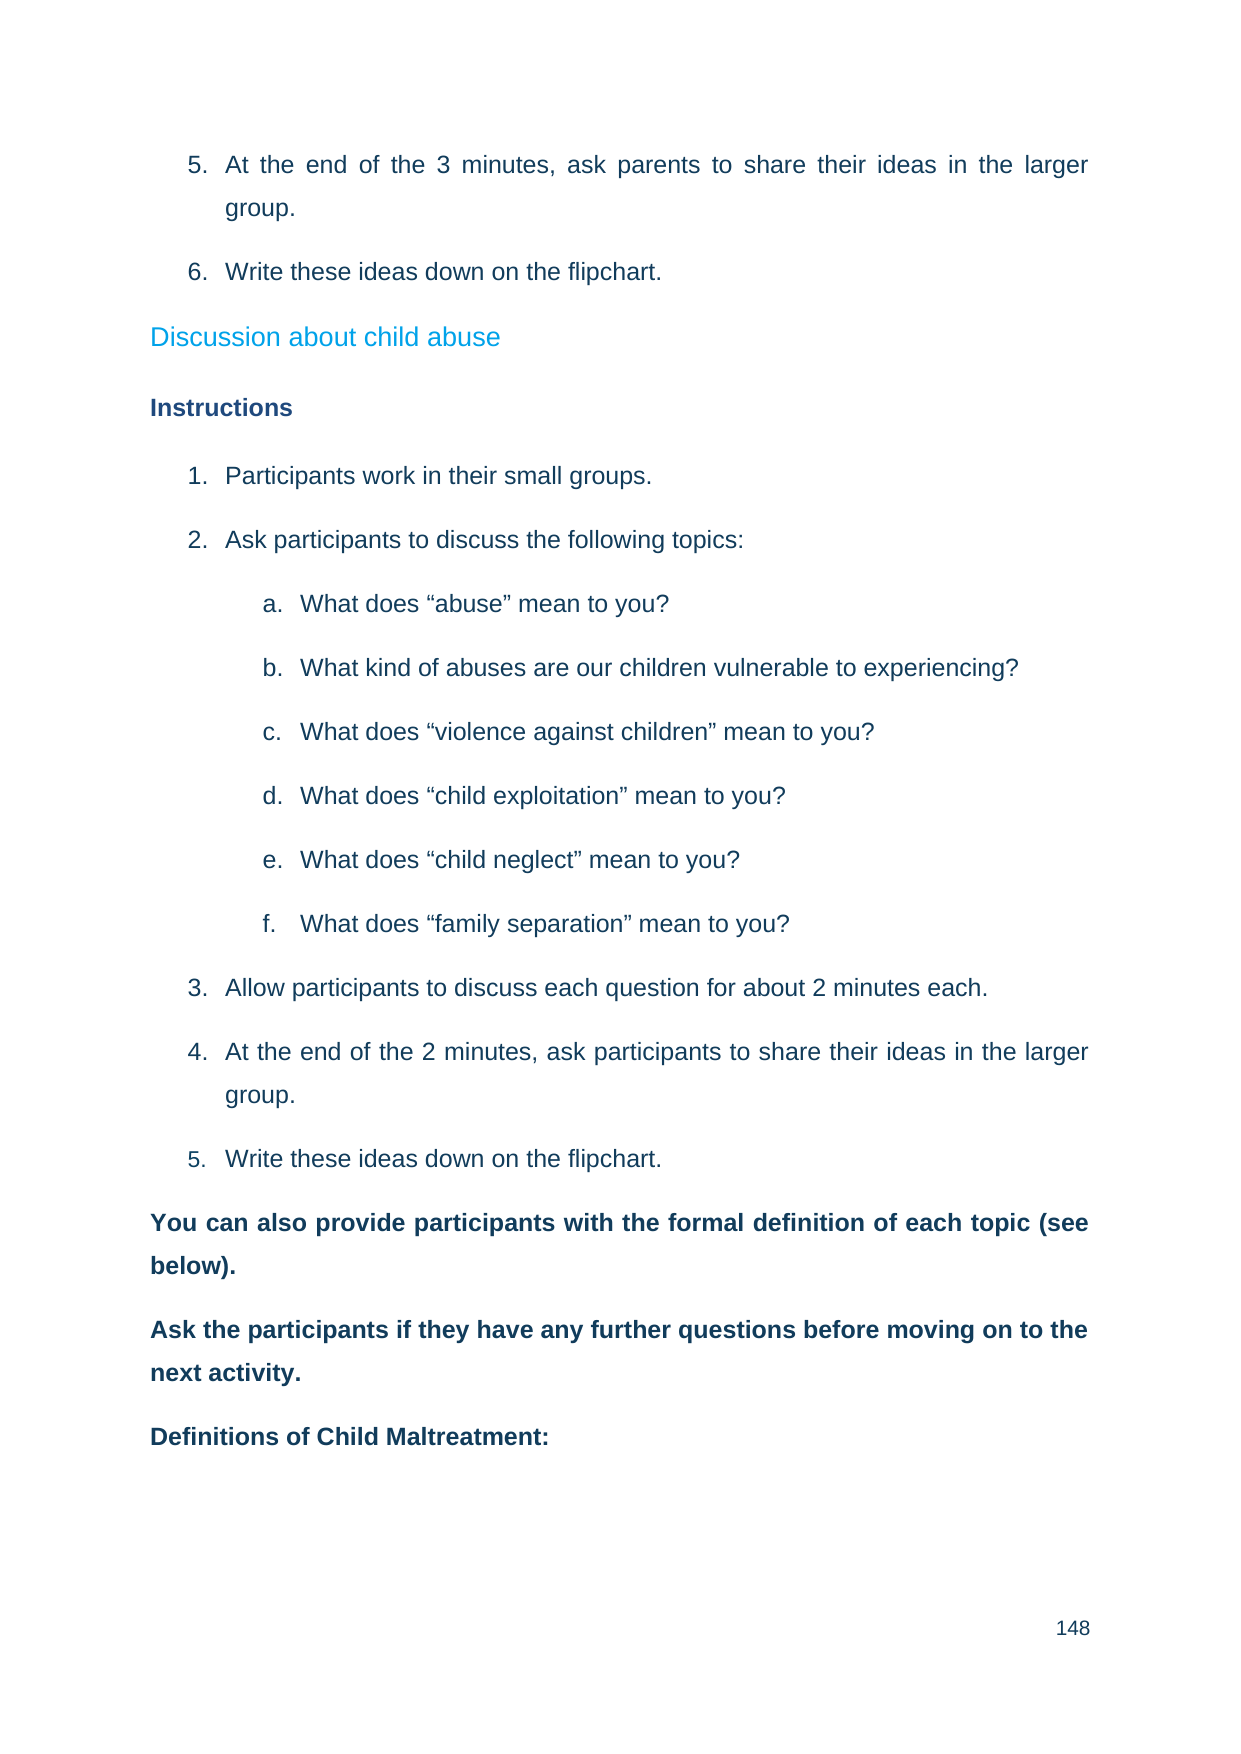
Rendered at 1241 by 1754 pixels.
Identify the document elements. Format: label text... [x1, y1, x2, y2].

text You can also provide participants with the formal definition of each topic (see below). [150, 1208, 1090, 1279]
list What does “child exploitation” mean to you? [262, 781, 1090, 809]
list Ask participants to discuss the following topics: [187, 525, 1090, 554]
list Write these ideas down on the flipchart. [187, 1144, 1090, 1172]
list Participants work in their small groups. [187, 461, 1090, 490]
list Write these ideas down on the flipchart. [187, 257, 1090, 286]
list What does “violence against children” mean to you? [262, 717, 1090, 746]
list What kind of abuses are our children vulnerable to experiencing? [262, 653, 1090, 682]
list What does “child neglect” mean to you? [262, 845, 1090, 873]
list What does “family separation” mean to you? [262, 909, 1090, 937]
list At the end of the 2 minutes, ask participants to share their ideas in the larger group. [187, 1037, 1090, 1108]
text Definitions of Child Maltreatment: [150, 1422, 1090, 1451]
text Ask the participants if they have any further questions before moving on to the next activity. [150, 1315, 1090, 1387]
list Allow participants to discuss each question for about 2 minutes each. [187, 973, 1090, 1001]
list At the end of the 3 minutes, ask parents to share their ideas in the larger group. [187, 150, 1090, 222]
subtitle Instructions [150, 393, 1090, 422]
list What does “abuse” mean to you? [262, 589, 1090, 618]
subtitle Discussion about child abuse [150, 321, 1090, 352]
